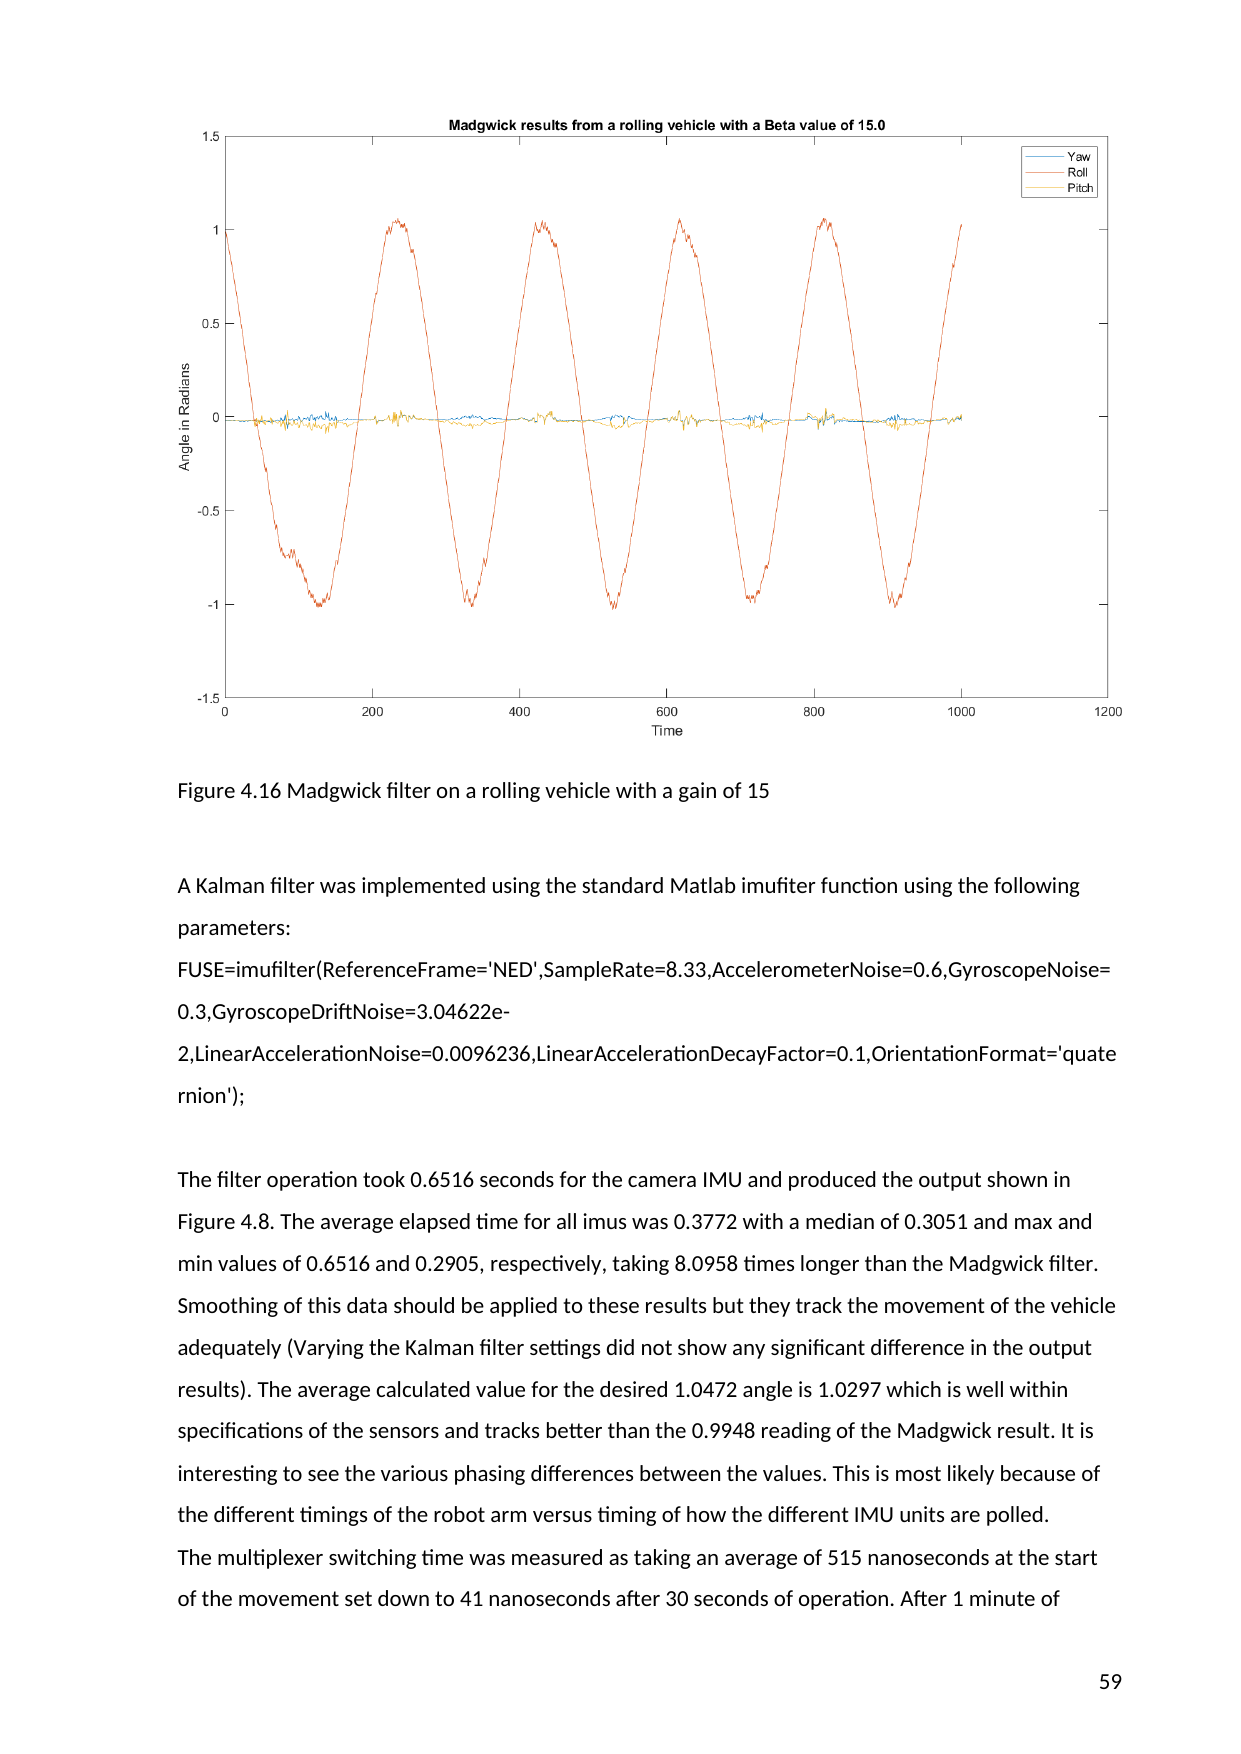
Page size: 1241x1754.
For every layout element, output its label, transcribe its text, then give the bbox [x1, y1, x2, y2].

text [177, 829, 1122, 1613]
picture [177, 118, 1123, 737]
